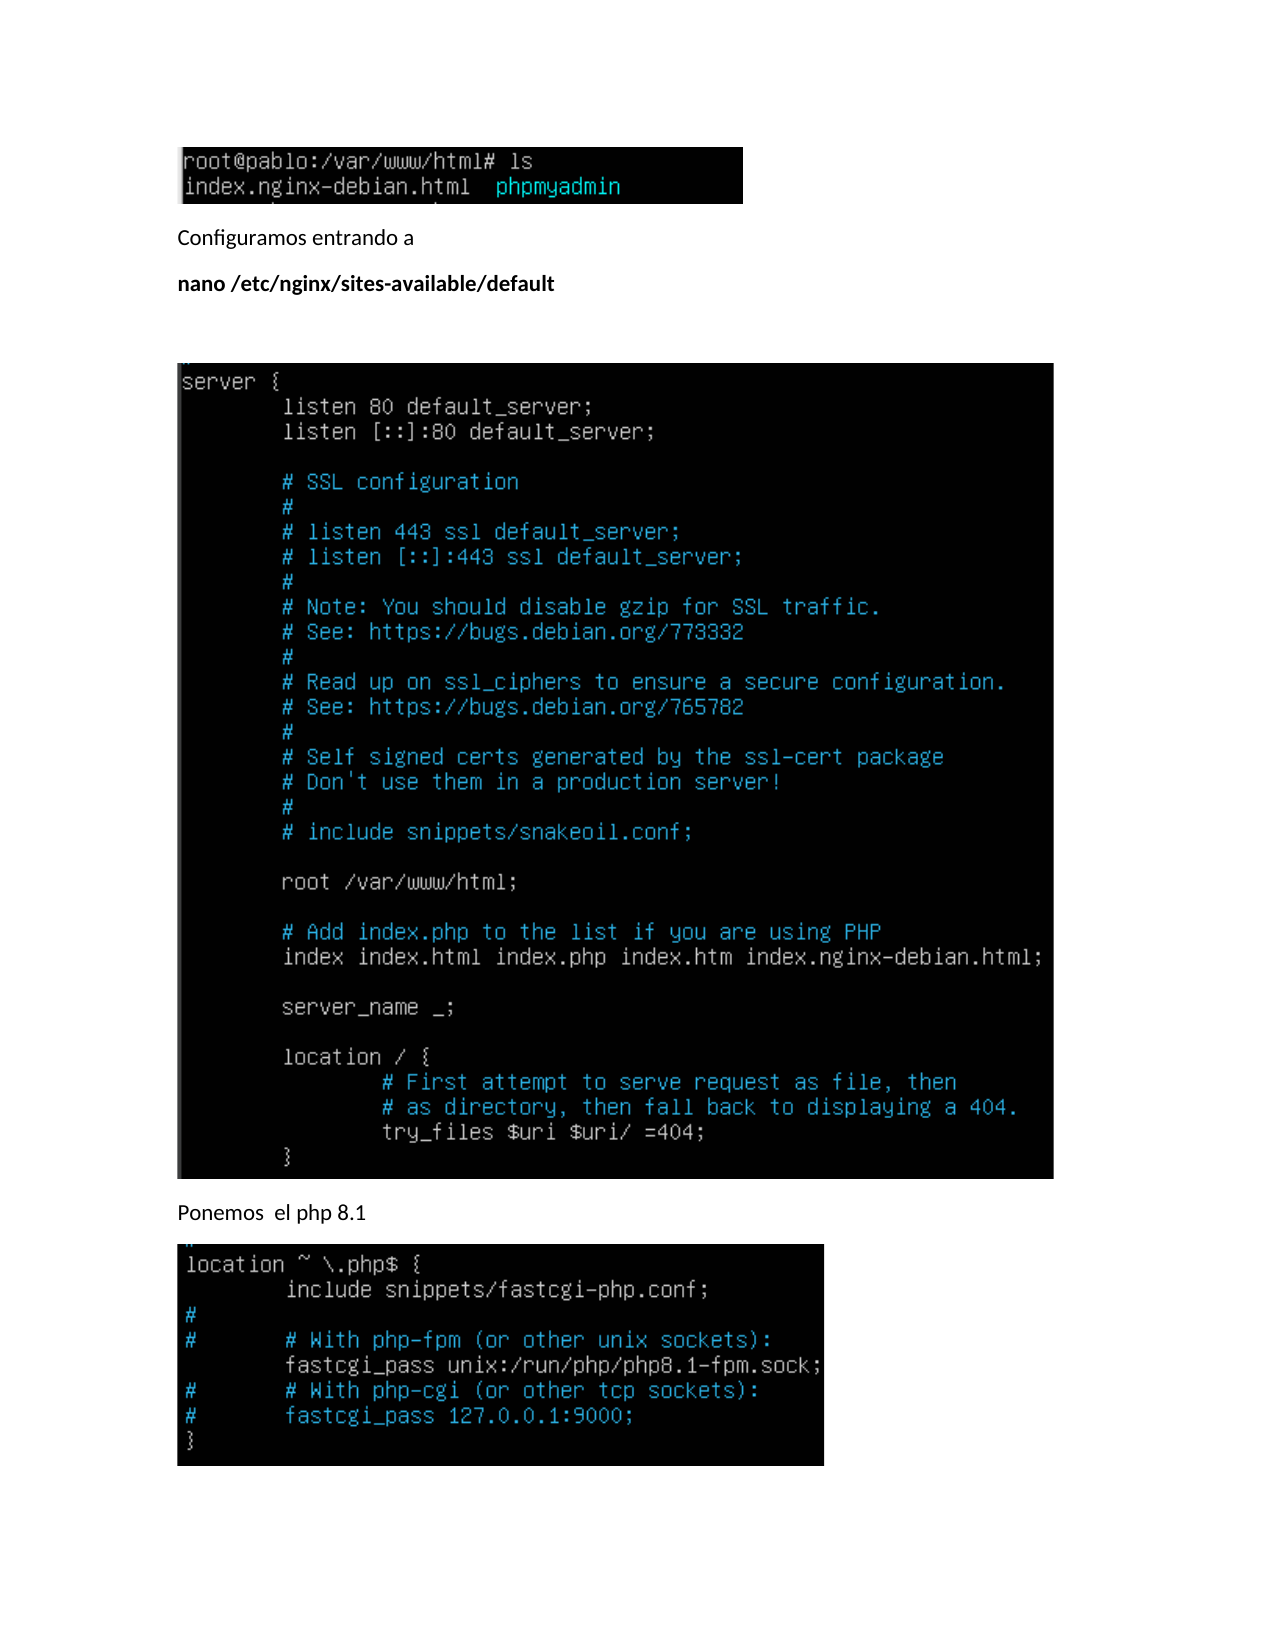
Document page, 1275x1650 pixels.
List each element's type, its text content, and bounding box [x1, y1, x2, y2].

picture [177, 363, 1054, 1179]
text nano /etc/nginx/sites-available/default [177, 269, 1098, 298]
text Configuramos entrando a [177, 223, 1098, 251]
picture [177, 1244, 825, 1466]
text Ponemos el php 8.1 [177, 1198, 1098, 1226]
picture [177, 147, 743, 204]
